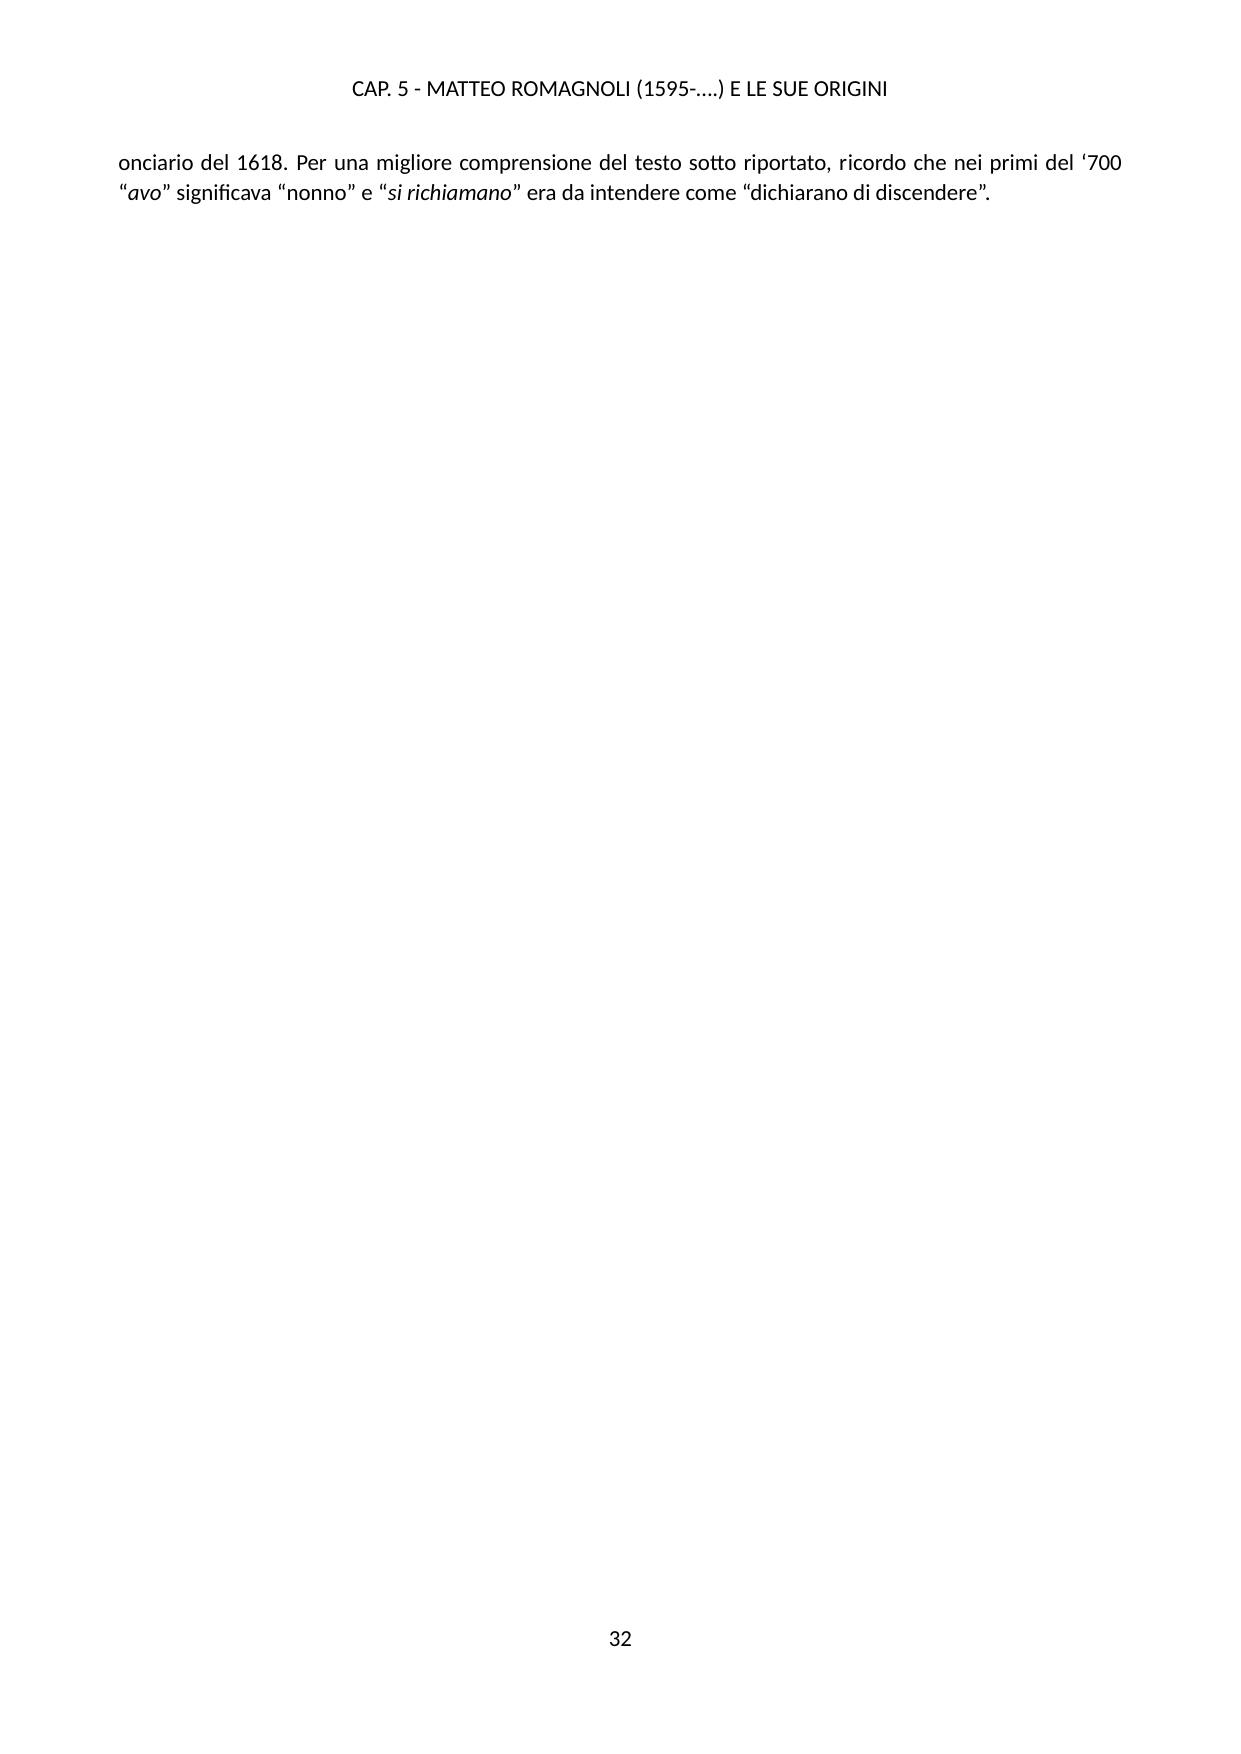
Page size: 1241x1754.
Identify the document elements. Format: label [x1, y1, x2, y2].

text [118, 148, 1122, 206]
